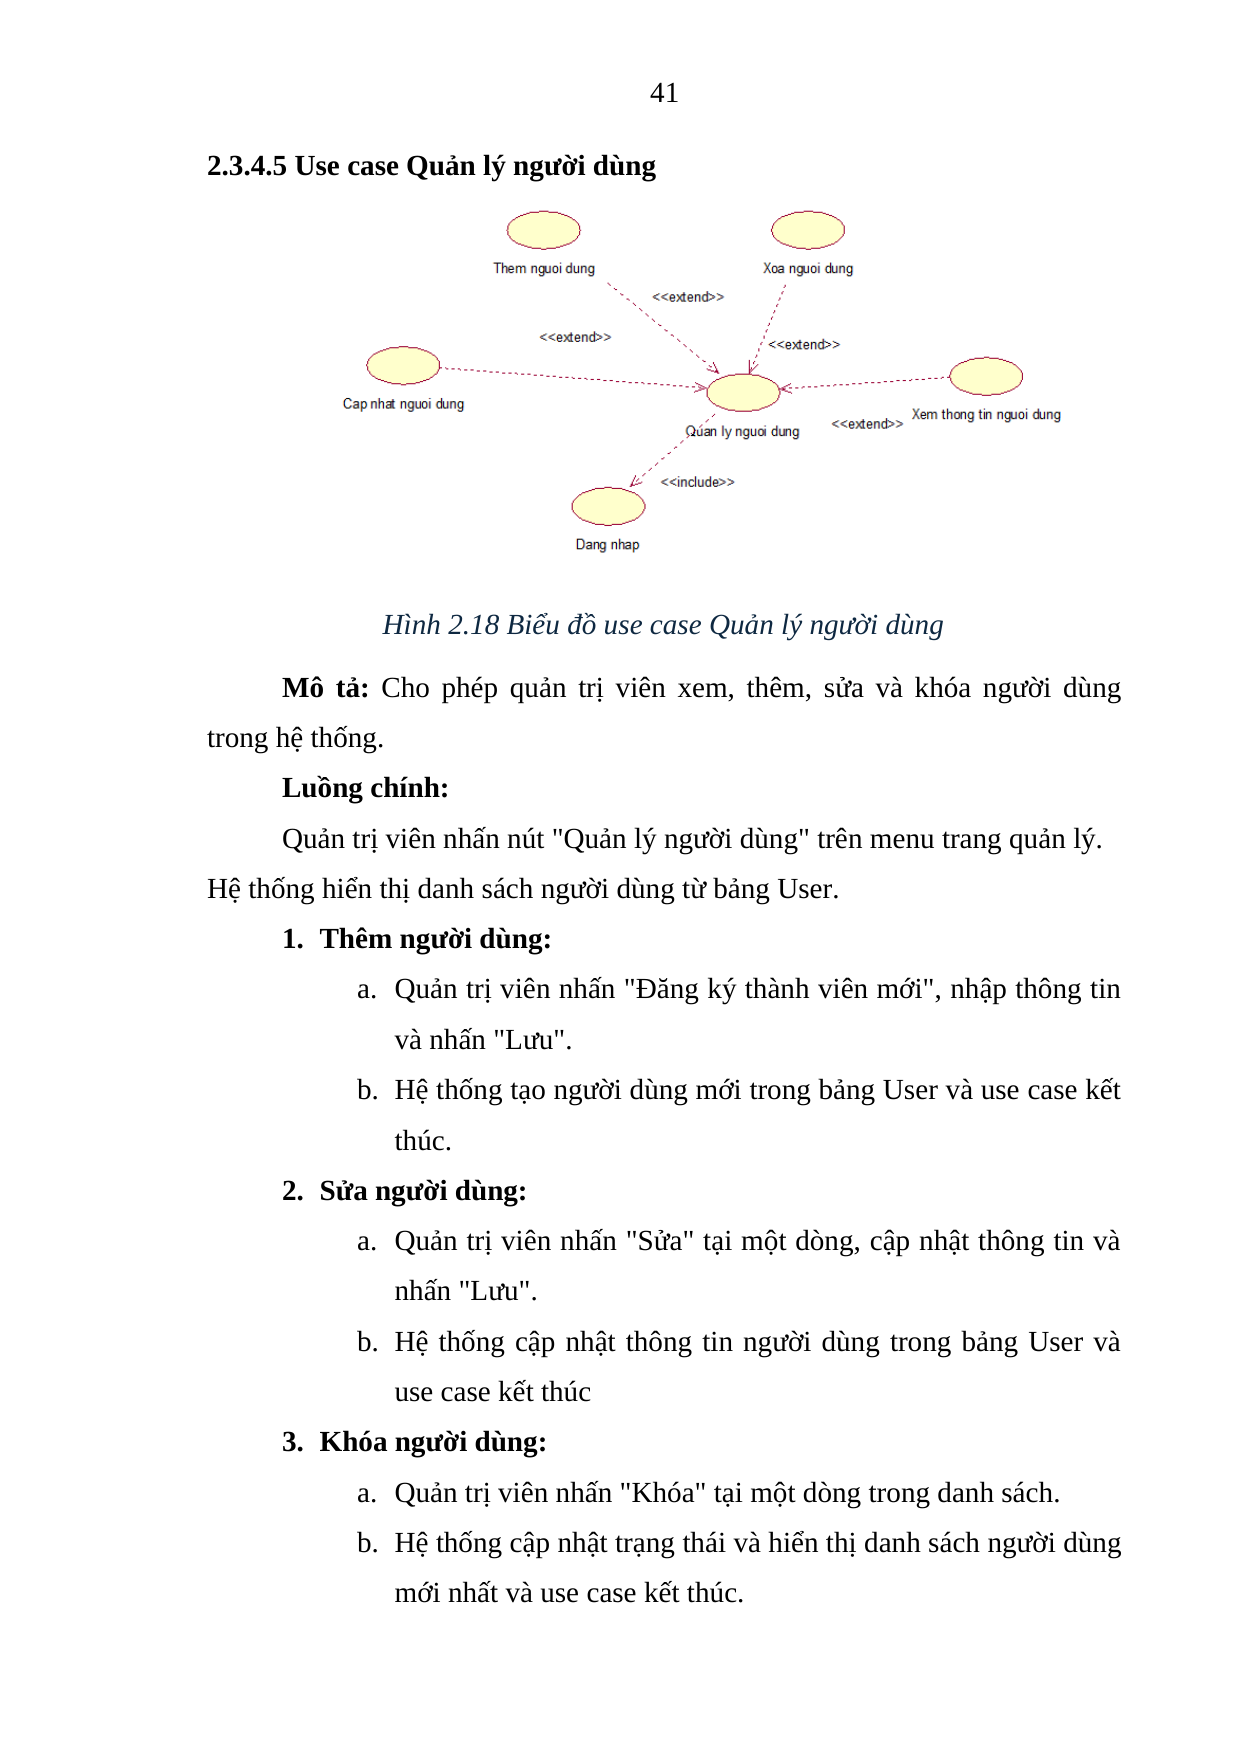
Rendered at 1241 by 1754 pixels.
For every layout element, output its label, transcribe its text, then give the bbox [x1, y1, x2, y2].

list Quản trị viên nhấn "Đăng ký thành viên mới", nhập thông tin và nhấn "Lưu". [357, 972, 1122, 1056]
list Sửa người dùng: [282, 1173, 1122, 1206]
list Thêm người dùng: [282, 921, 1122, 955]
subtitle 2.3.4.5 Use case Quản lý người dùng [207, 148, 1122, 181]
list Hệ thống cập nhật trạng thái và hiển thị danh sách người dùng mới nhất và use case kết thúc. [357, 1525, 1122, 1609]
list Quản trị viên nhấn "Sửa" tại một dòng, cập nhật thông tin và nhấn "Lưu". [357, 1223, 1122, 1307]
picture [267, 198, 1062, 562]
text Quản trị viên nhấn nút "Quản lý người dùng" trên menu trang quản lý. [207, 821, 1122, 854]
list Quản trị viên nhấn "Khóa" tại một dòng trong danh sách. [357, 1475, 1122, 1508]
list Khóa người dùng: [282, 1424, 1122, 1458]
list Hệ thống cập nhật thông tin người dùng trong bảng User và use case kết thúc [357, 1324, 1122, 1408]
text Luồng chính: [207, 770, 1122, 804]
list Hệ thống tạo người dùng mới trong bảng User và use case kết thúc. [357, 1072, 1122, 1156]
text Mô tả: Cho phép quản trị viên xem, thêm, sửa và khóa người dùng trong hệ thống. [207, 670, 1122, 754]
text Hệ thống hiển thị danh sách người dùng từ bảng User. [207, 871, 1122, 904]
